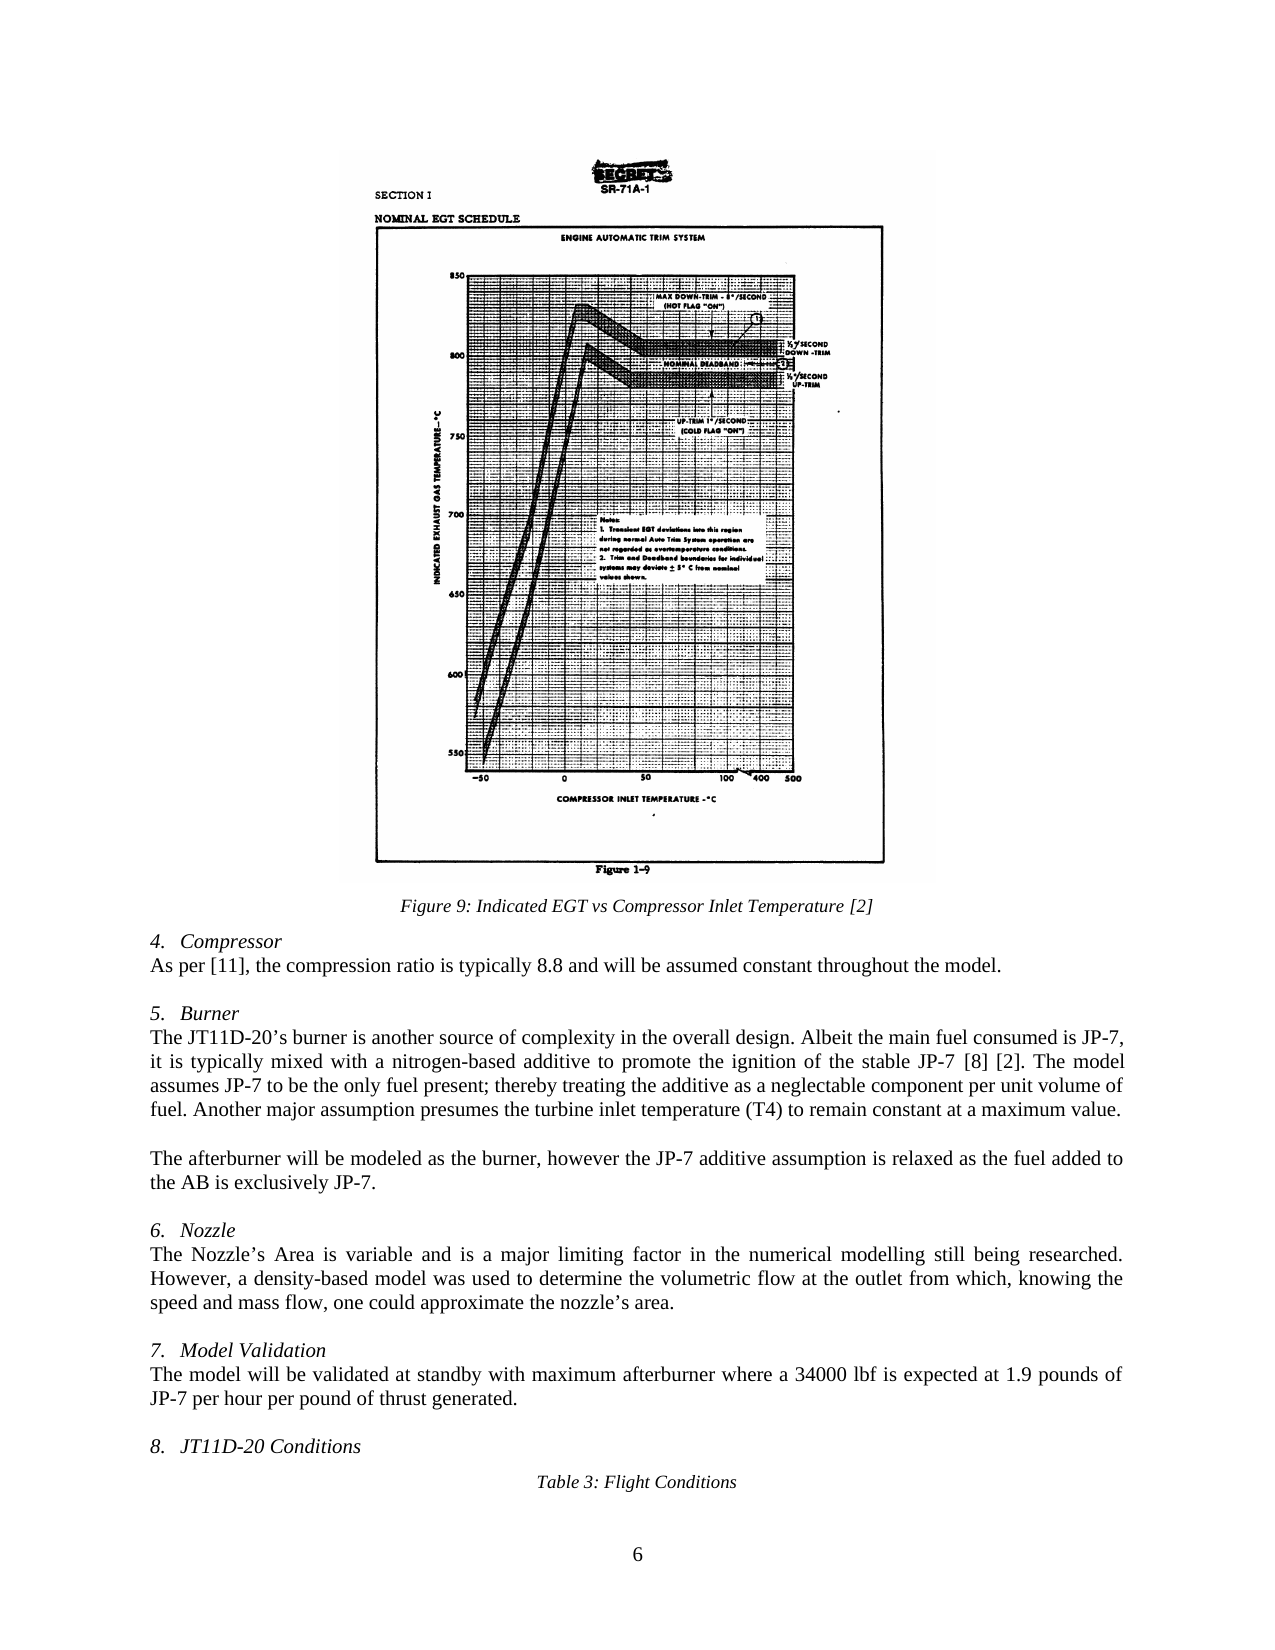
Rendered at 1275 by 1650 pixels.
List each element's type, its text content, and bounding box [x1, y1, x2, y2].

text As per , the compression ratio is typically 8.8 and will be assumed constant throughout the model. [150, 953, 1125, 977]
text Table 3: Flight Conditions [150, 1471, 1125, 1492]
text The JT11D-20’s burner is another source of complexity in the overall design. Albeit the main fuel consumed is JP-7, it is typically mixed with a nitrogen-based additive to promote the ignition of the stable JP-7 . The model assumes JP-7 to be the only fuel present; thereby treating the additive as a neglectable component per unit volume of fuel. Another major assumption presumes the turbine inlet temperature (T4) to remain constant at a maximum value. [150, 1025, 1125, 1121]
subtitle Burner [150, 1001, 1125, 1025]
text The model will be validated at standby with maximum afterburner where a 34000 lbf is expected at 1.9 pounds of JP-7 per hour per pound of thrust generated. [150, 1362, 1125, 1410]
subtitle JT11D-20 Conditions [150, 1434, 1125, 1458]
subtitle Nozzle [150, 1218, 1125, 1242]
subtitle Compressor [150, 929, 1125, 953]
subtitle Model Validation [150, 1338, 1125, 1362]
picture [338, 150, 937, 883]
text The afterburner will be modeled as the burner, however the JP-7 additive assumption is relaxed as the fuel added to the AB is exclusively JP-7. [150, 1146, 1125, 1194]
text The Nozzle’s Area is variable and is a major limiting factor in the numerical modelling still being researched. However, a density-based model was used to determine the volumetric flow at the outlet from which, knowing the speed and mass flow, one could approximate the nozzle’s area. [150, 1242, 1125, 1314]
text Figure 9: Indicated EGT vs Compressor Inlet Temperature [150, 895, 1125, 916]
